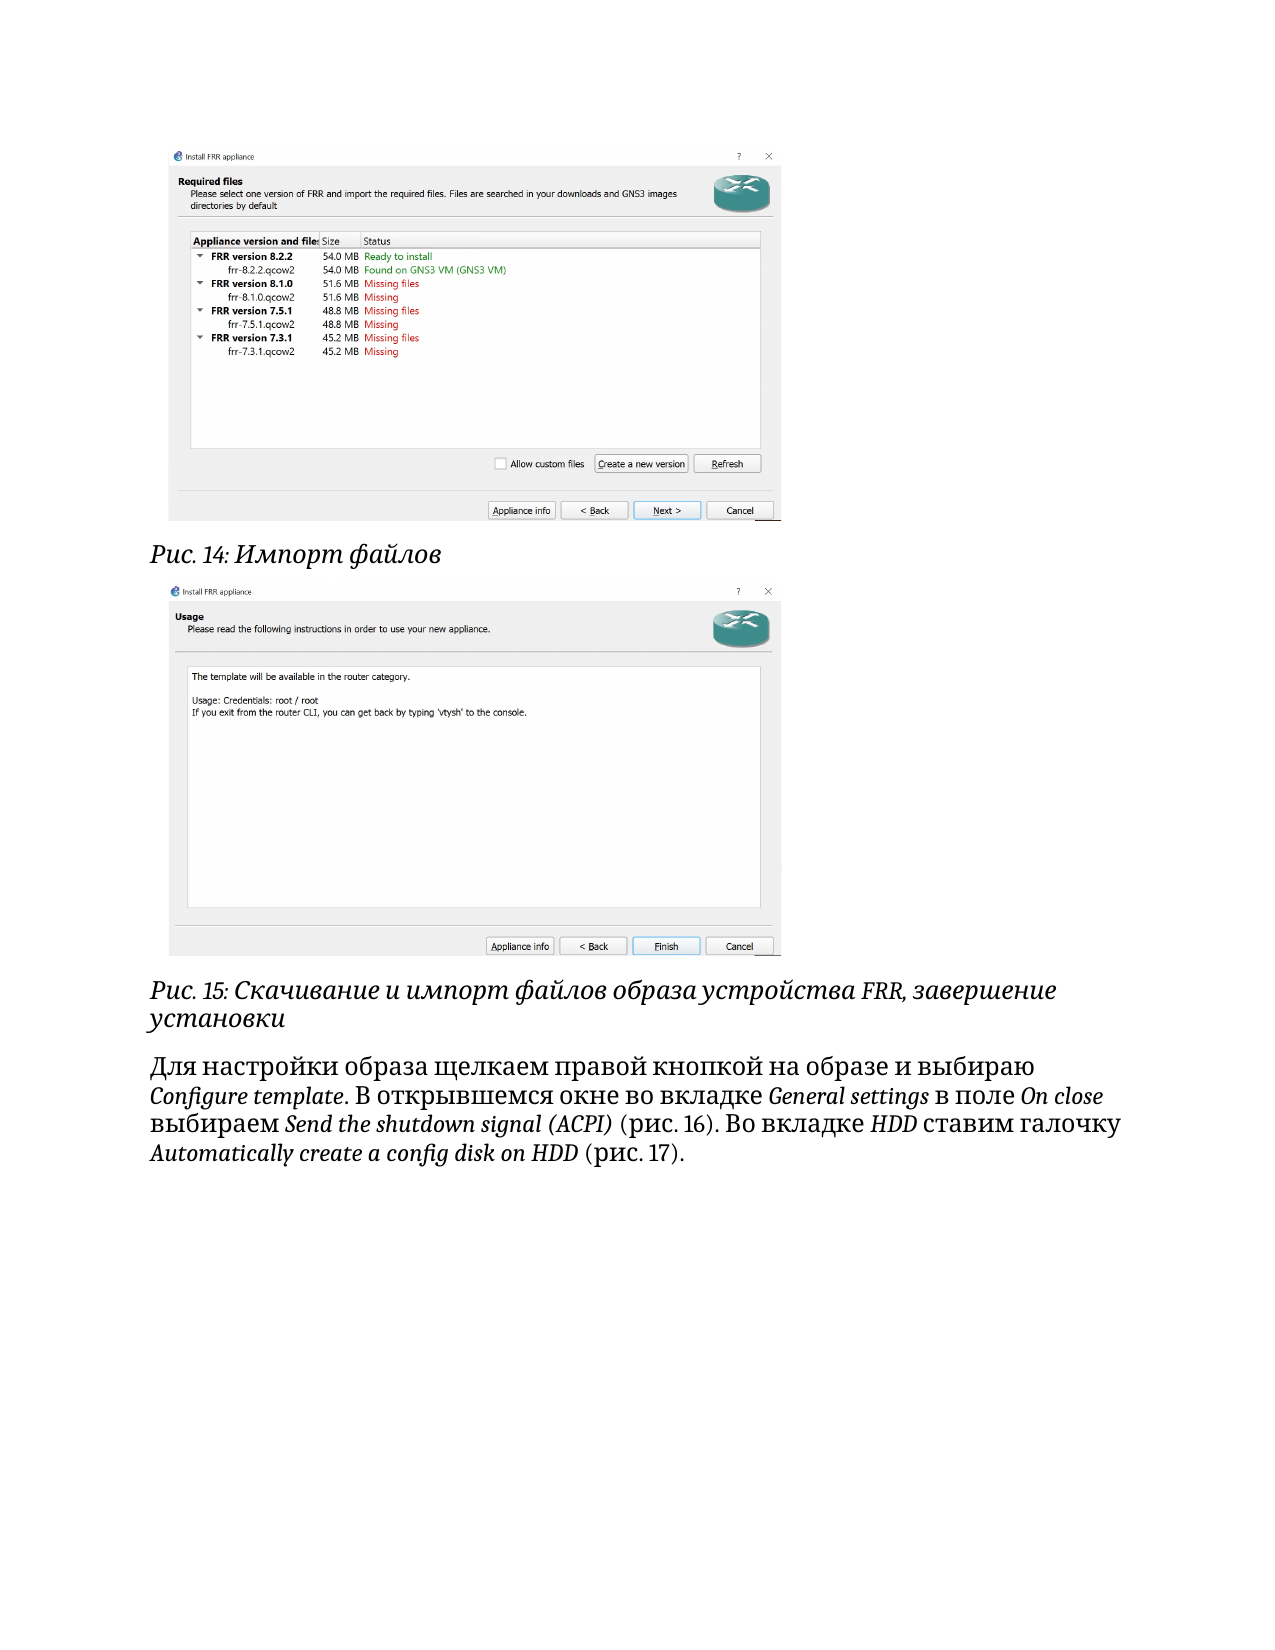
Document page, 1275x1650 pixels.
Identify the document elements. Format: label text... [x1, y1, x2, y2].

text Для настройки образа щелкаем правой кнопкой на образе и выбираю Configure template. В открывшемся окне во вкладке General settings в поле On close выбираем Send the shutdown signal (ACPI) (рис. 16). Во вкладке HDD ставим галочку Automatically create a config disk on HDD (рис. 17). [150, 1053, 1125, 1168]
text Рис. 14: Импорт файлов [150, 541, 1125, 570]
picture [168, 150, 782, 521]
text Рис. 15: Скачивание и импорт файлов образа устройства FRR, завершение установки [150, 977, 1125, 1034]
picture [168, 582, 782, 956]
